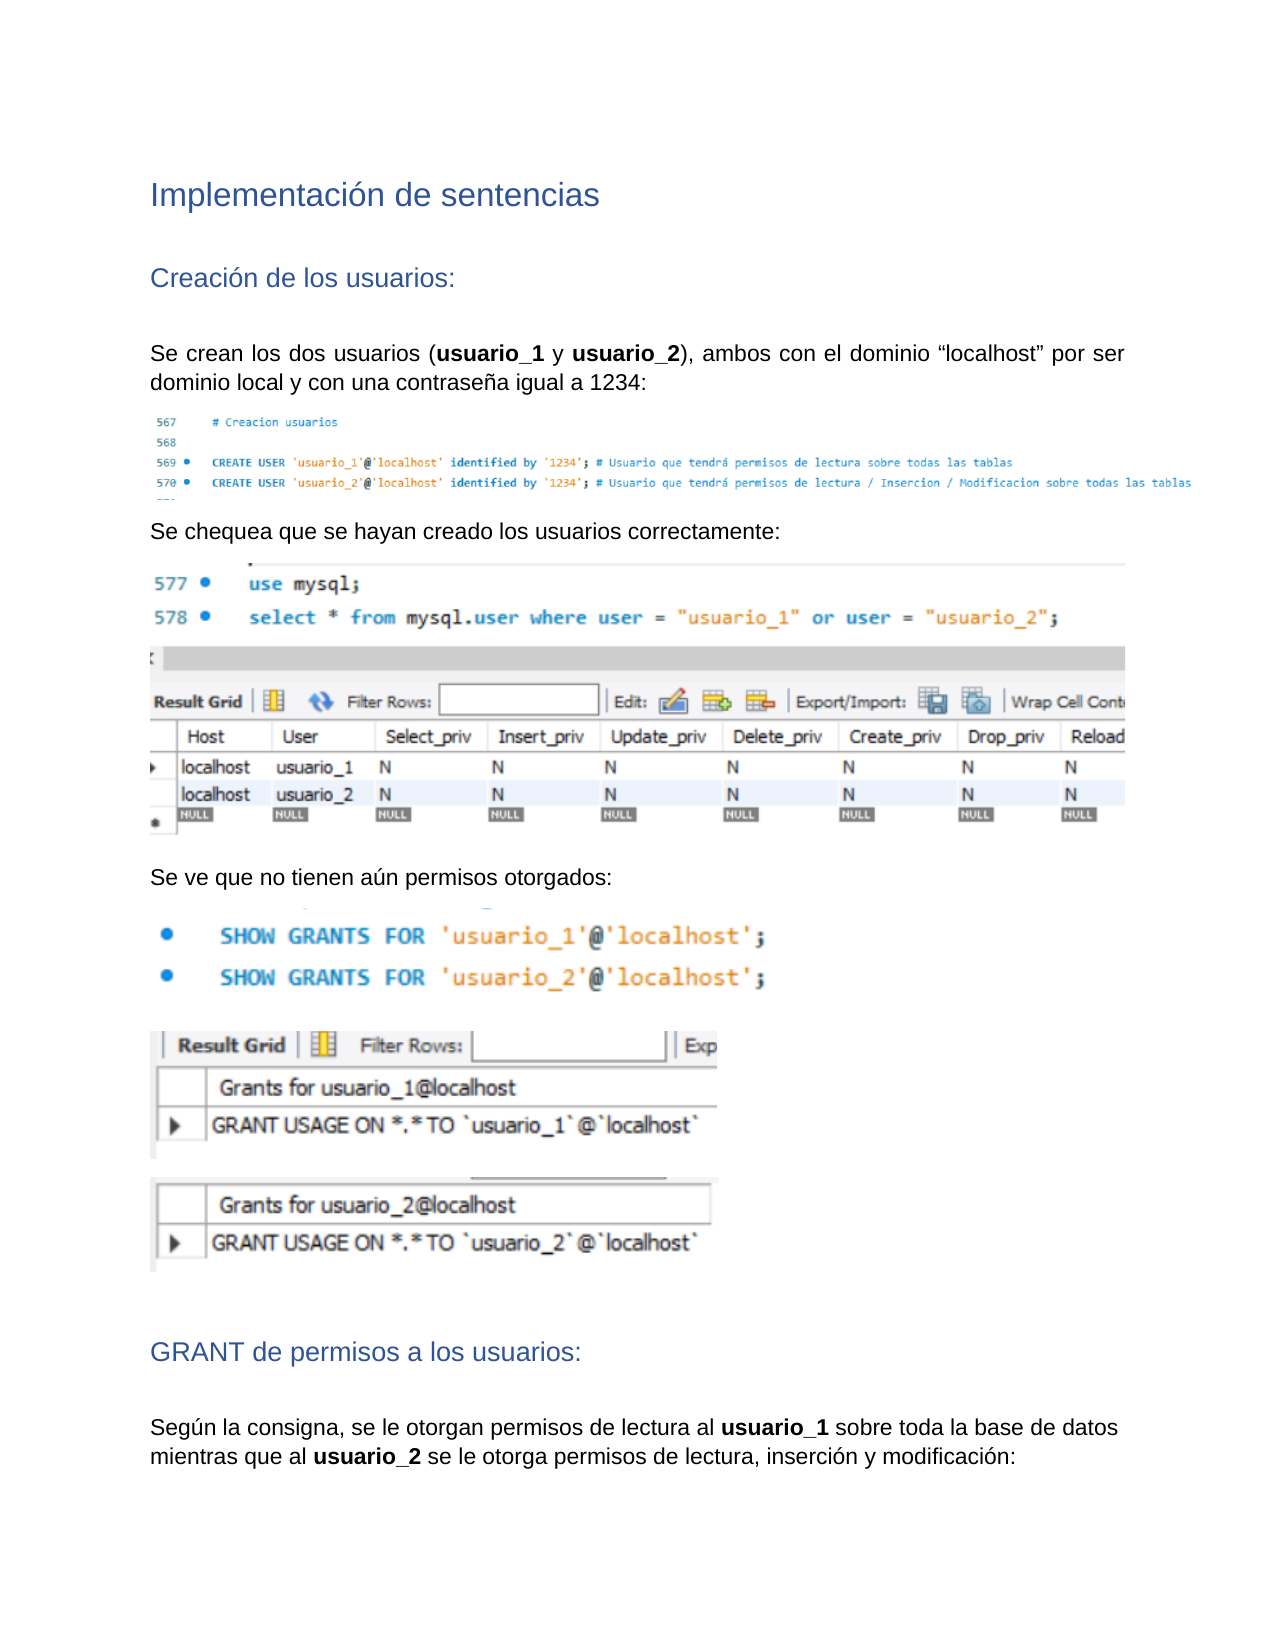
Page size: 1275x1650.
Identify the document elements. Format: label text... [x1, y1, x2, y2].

text Se chequea que se hayan creado los usuarios correctamente: [150, 518, 1125, 544]
subtitle Creación de los usuarios: [150, 262, 1125, 293]
picture [150, 1031, 718, 1159]
picture [150, 413, 1200, 500]
picture [150, 908, 818, 1012]
picture [150, 1177, 719, 1272]
picture [150, 563, 1125, 845]
subtitle Implementación de sentencias [150, 175, 1125, 213]
text Según la consigna, se le otorgan permisos de lectura al usuario_1 sobre toda la base de datos mientras que al usuario_2 se le otorga permisos de lectura, inserción y modificación: [150, 1414, 1125, 1469]
subtitle GRANT de permisos a los usuarios: [150, 1336, 1125, 1367]
text Se crean los dos usuarios (usuario_1 y usuario_2), ambos con el dominio “localhost” por ser dominio local y con una contraseña igual a 1234: [150, 340, 1125, 395]
text Se ve que no tienen aún permisos otorgados: [150, 864, 1125, 890]
